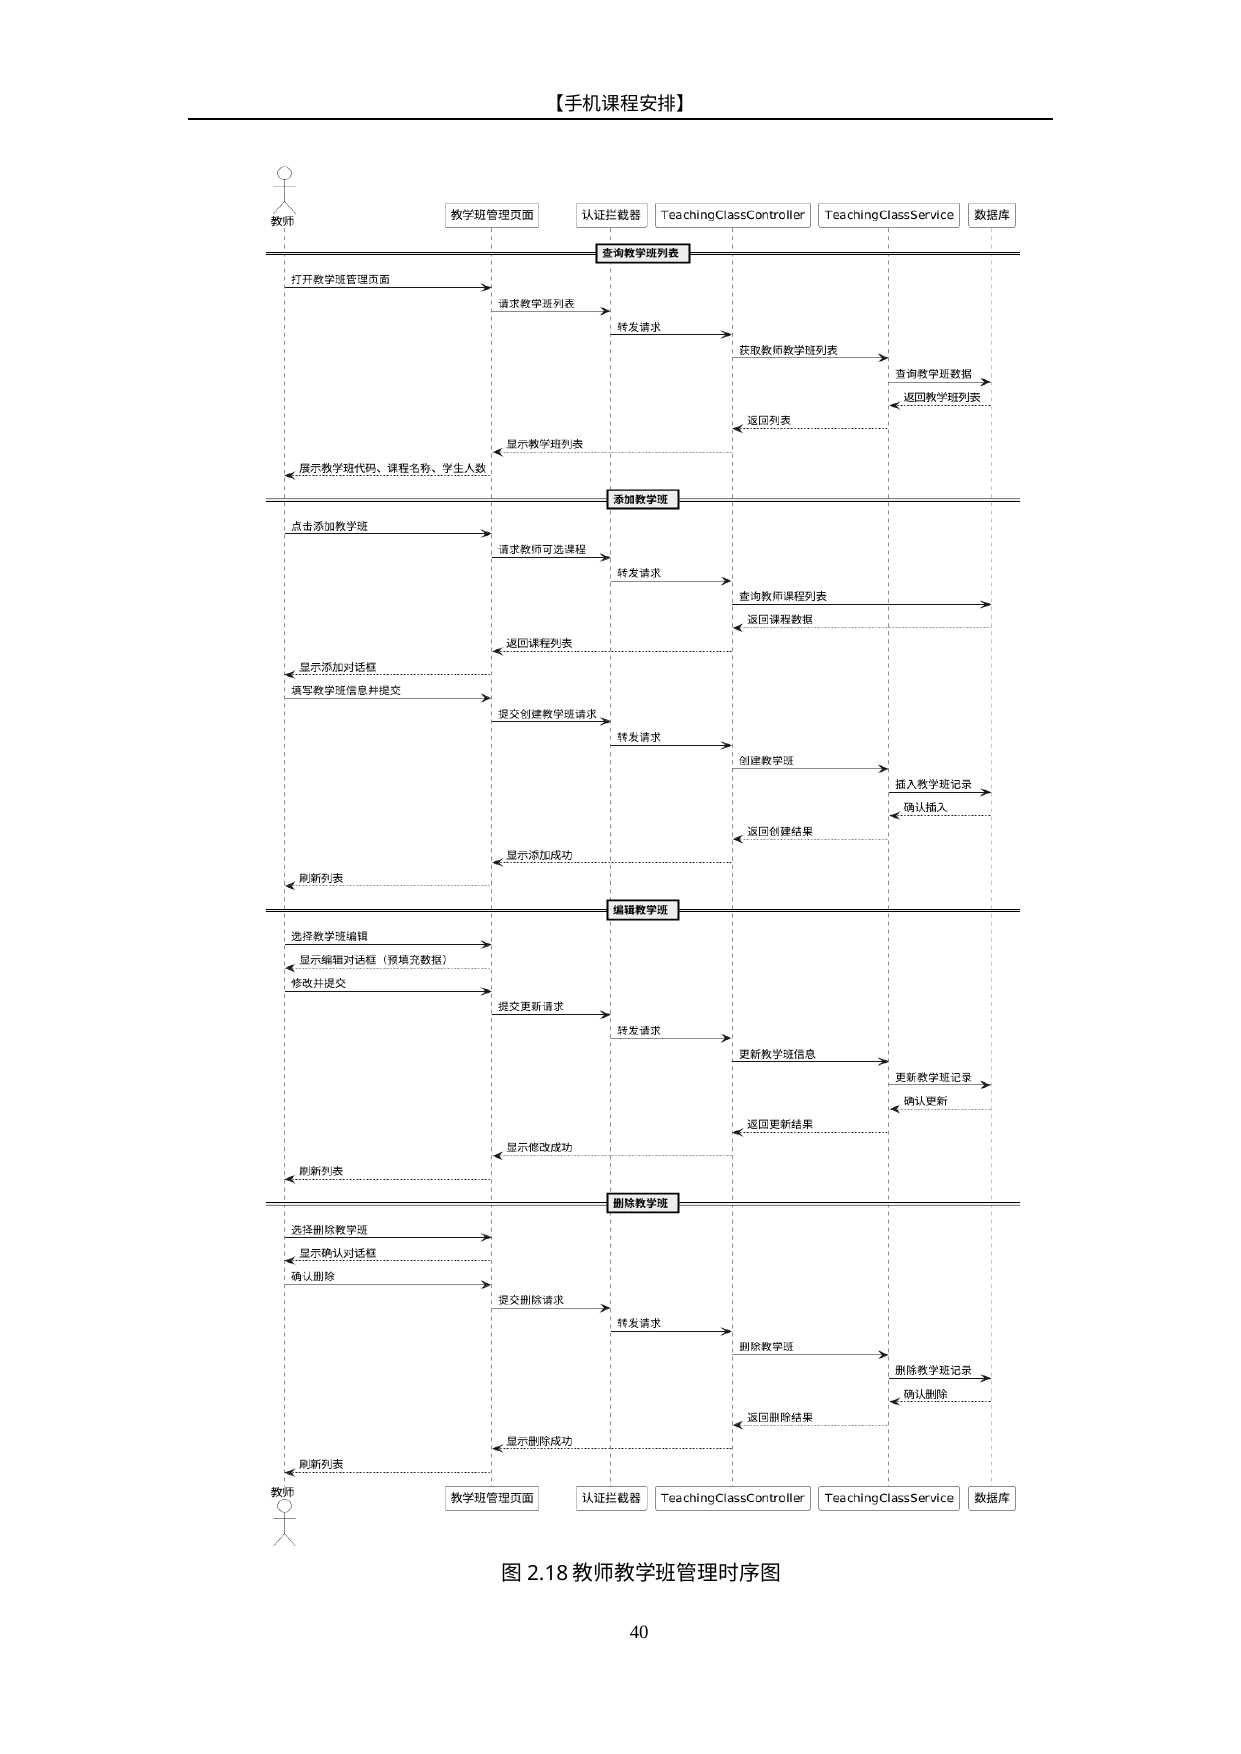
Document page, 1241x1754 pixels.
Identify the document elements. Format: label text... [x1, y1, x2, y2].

picture [266, 162, 1024, 1550]
text 图 2.18教师教学班管理时序图 [187, 1552, 1053, 1591]
